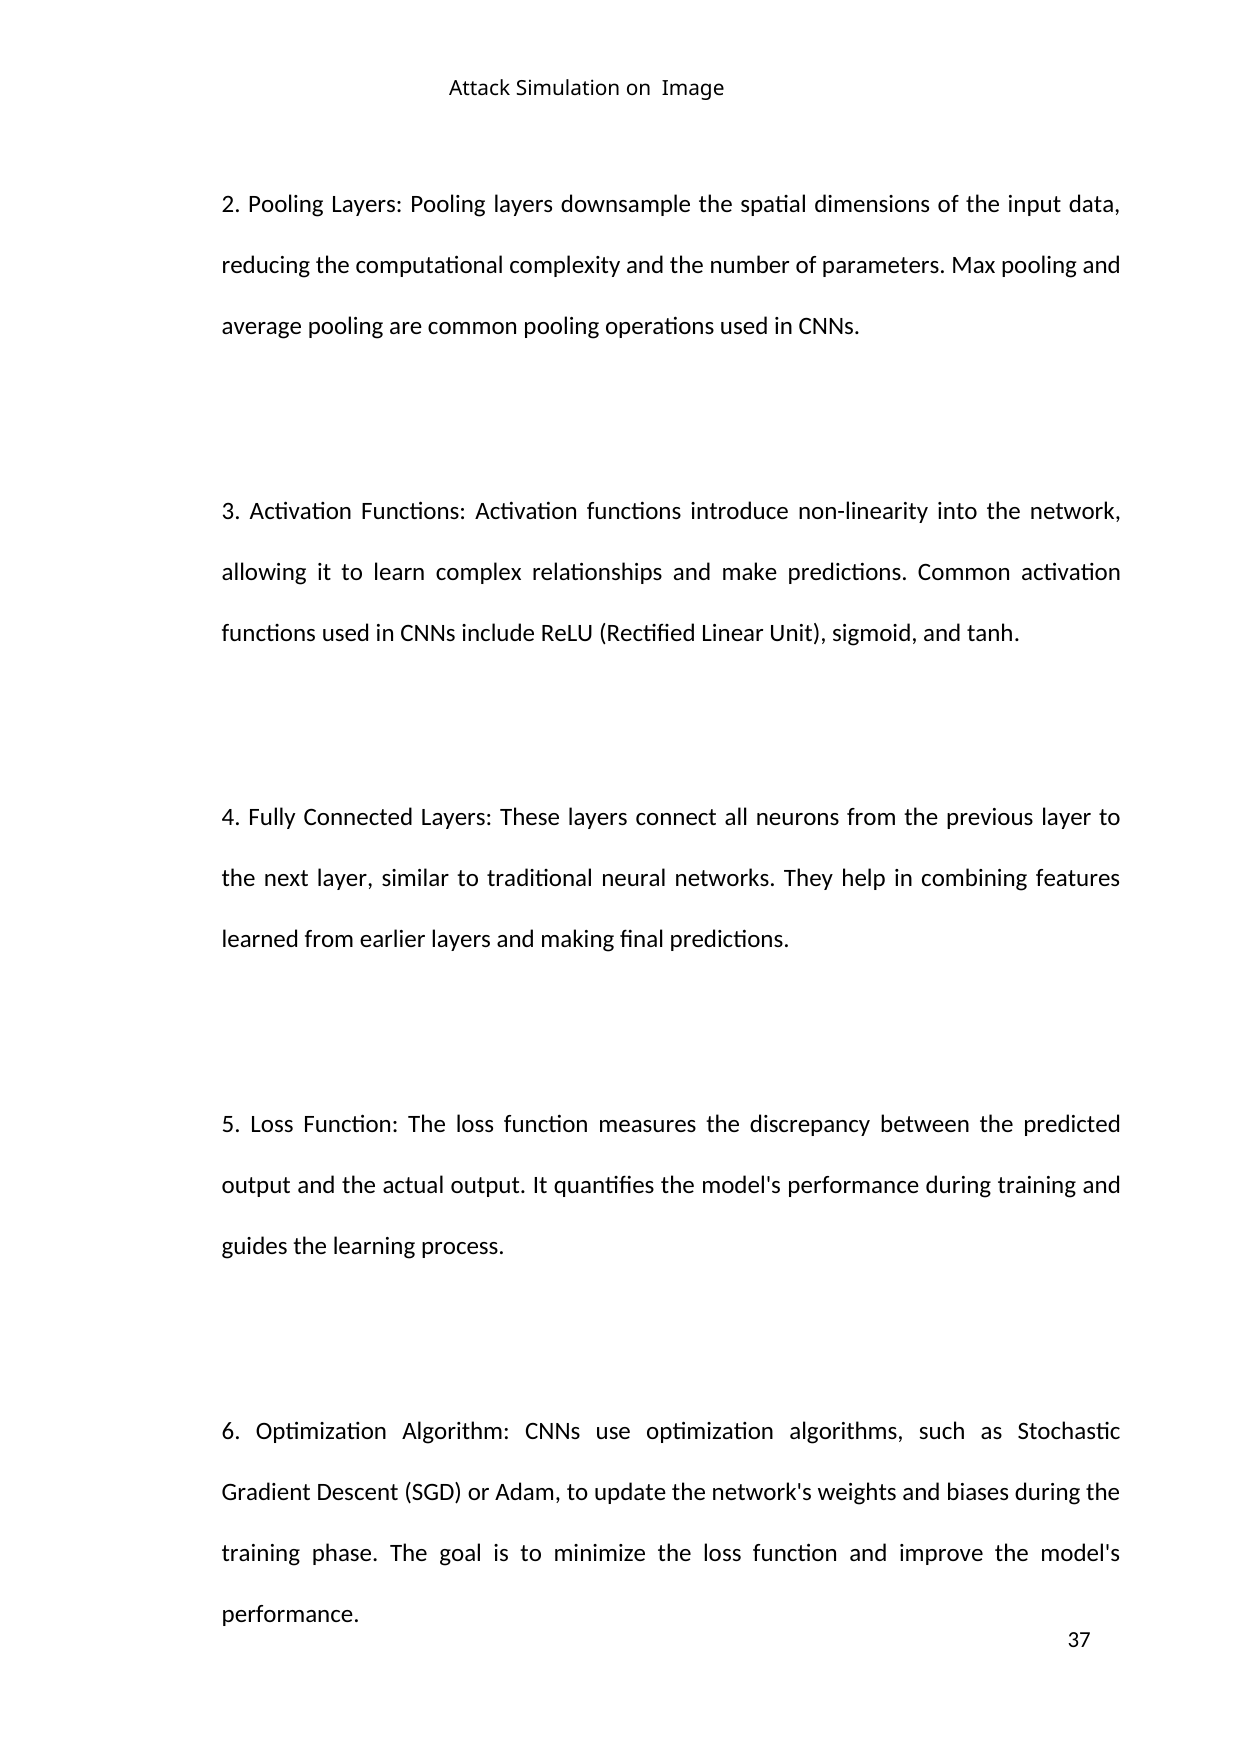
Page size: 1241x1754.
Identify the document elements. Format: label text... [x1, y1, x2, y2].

text 6. Optimization Algorithm: CNNs use optimization algorithms, such as Stochastic Gradient Descent (SGD) or Adam, to update the network's weights and biases during the training phase. The goal is to minimize the loss function and improve the model's performance. [221, 1415, 1122, 1628]
text 3. Activation Functions: Activation functions introduce non-linearity into the network, allowing it to learn complex relationships and make predictions. Common activation functions used in CNNs include ReLU (Rectified Linear Unit), sigmoid, and tanh. [221, 495, 1122, 647]
text 4. Fully Connected Layers: These layers connect all neurons from the previous layer to the next layer, similar to traditional neural networks. They help in combining features learned from earlier layers and making final predictions. [221, 801, 1122, 954]
text 5. Loss Function: The loss function measures the discrepancy between the predicted output and the actual output. It quantifies the model's performance during training and guides the learning process. [221, 1108, 1122, 1261]
text 2. Pooling Layers: Pooling layers downsample the spatial dimensions of the input data, reducing the computational complexity and the number of parameters. Max pooling and average pooling are common pooling operations used in CNNs. [221, 188, 1122, 341]
